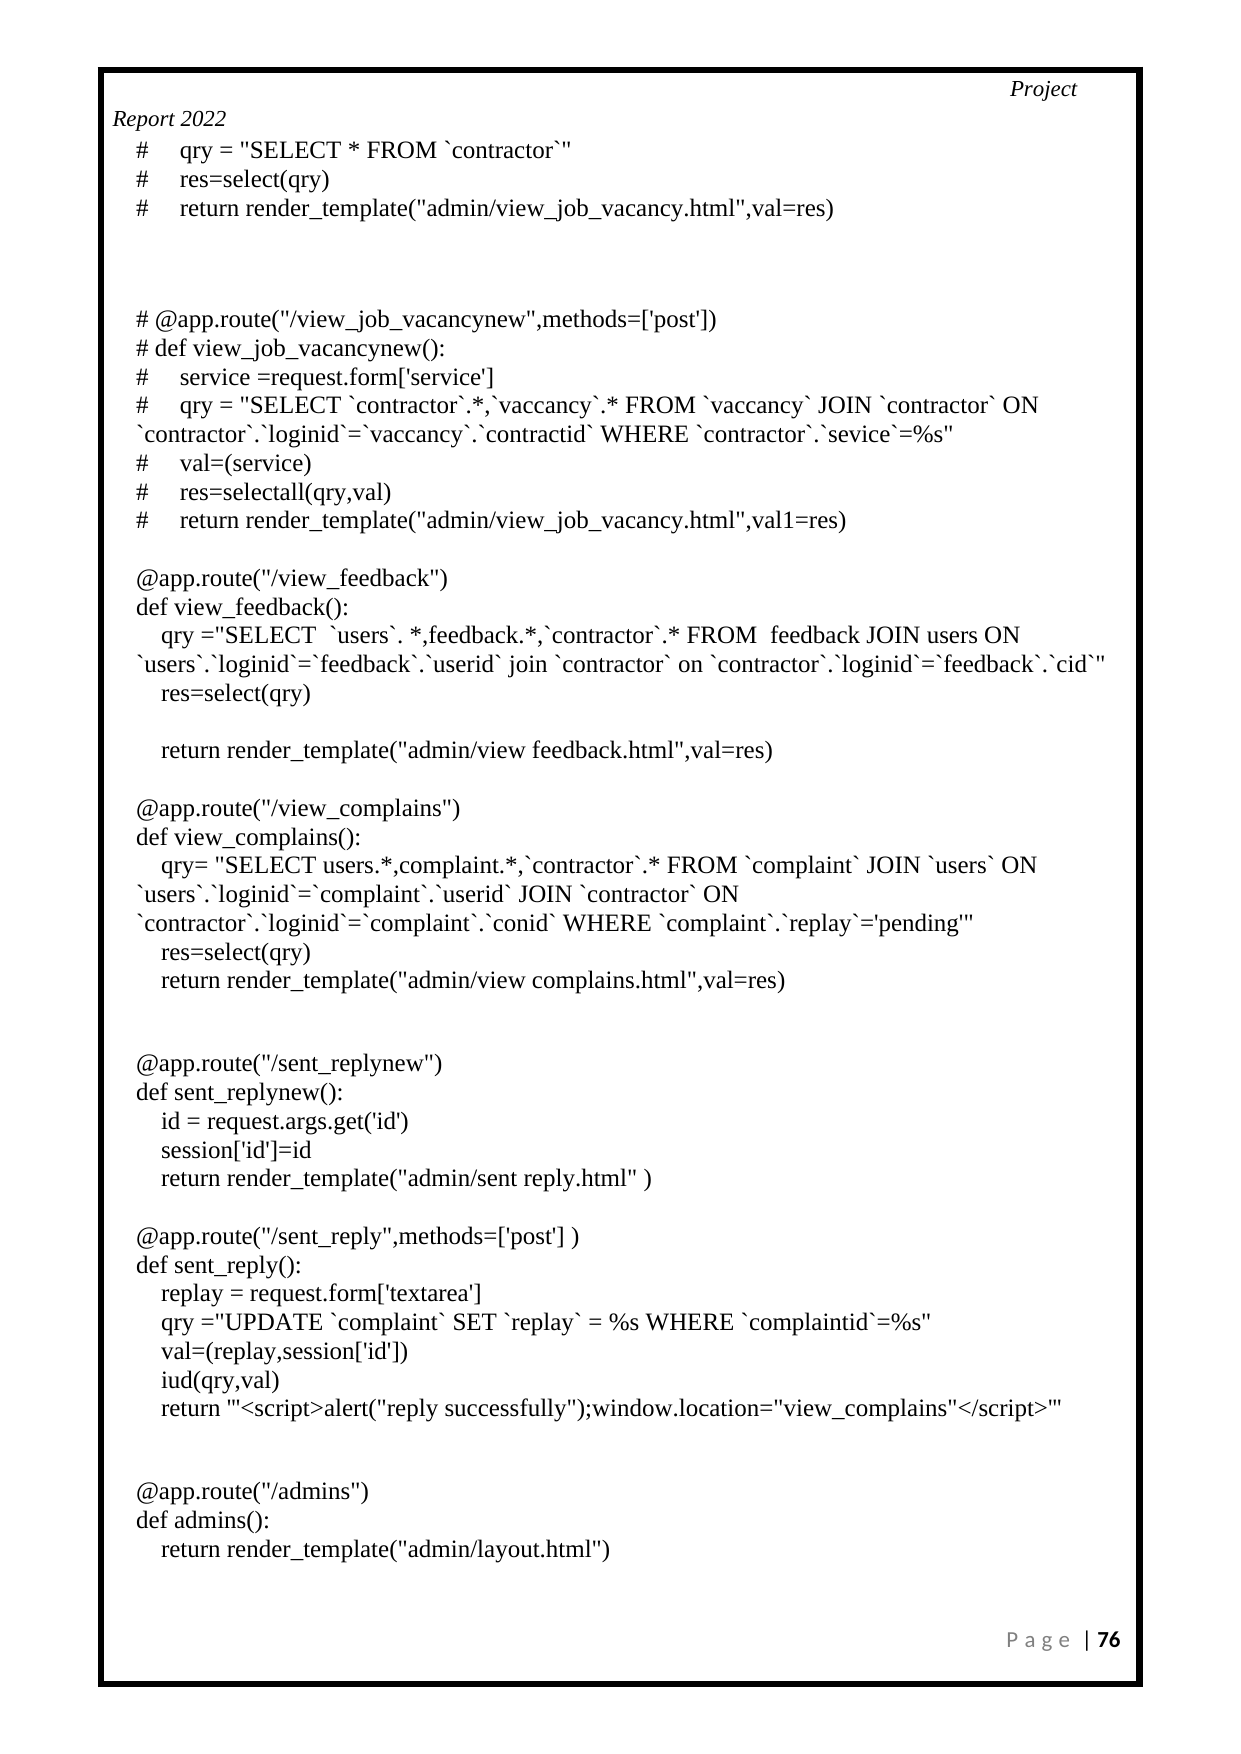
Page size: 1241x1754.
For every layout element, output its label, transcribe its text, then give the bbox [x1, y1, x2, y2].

text # qry = "SELECT * FROM `contractor`" [136, 135, 1116, 164]
text def sent_reply(): [136, 1250, 1116, 1278]
text # res=select(qry) [136, 164, 1116, 193]
text # qry = "SELECT `contractor`.*,`vaccancy`.* FROM `vaccancy` JOIN `contractor` ON `contractor`.`loginid`=`vaccancy`.`contractid` WHERE `contractor`.`sevice`=%s" [136, 391, 1116, 448]
text @app.route("/sent_replynew") [136, 1048, 1116, 1077]
text replay = request.form['textarea'] [136, 1278, 1116, 1307]
text # return render_template("admin/view_job_vacancy.html",val1=res) [136, 506, 1116, 534]
text val=(replay,session['id']) [136, 1336, 1116, 1365]
text @app.route("/sent_reply",methods=['post'] ) [136, 1221, 1116, 1250]
text iud(qry,val) [136, 1365, 1116, 1393]
text qry= "SELECT users.*,complaint.*,`contractor`.* FROM `complaint` JOIN `users` ON `users`.`loginid`=`complaint`.`userid` JOIN `contractor` ON `contractor`.`loginid`=`complaint`.`conid` WHERE `complaint`.`replay`='pending'" [136, 851, 1116, 937]
text return render_template("admin/view feedback.html",val=res) [136, 736, 1116, 764]
text qry ="SELECT `users`. *,feedback.*,`contractor`.* FROM feedback JOIN users ON `users`.`loginid`=`feedback`.`userid` join `contractor` on `contractor`.`loginid`=`feedback`.`cid`" [136, 621, 1116, 678]
text @app.route("/view_feedback") [136, 563, 1116, 592]
text # service =request.form['service'] [136, 362, 1116, 391]
text return render_template("admin/layout.html") [136, 1534, 1116, 1563]
text def view_feedback(): [136, 592, 1116, 621]
text @app.route("/admins") [136, 1476, 1116, 1505]
text qry ="UPDATE `complaint` SET `replay` = %s WHERE `complaintid`=%s" [136, 1307, 1116, 1336]
text # @app.route("/view_job_vacancynew",methods=['post']) [136, 304, 1116, 333]
text res=select(qry) [136, 937, 1116, 966]
text return '''<script>alert("reply successfully");window.location="view_complains"</script>''' [136, 1393, 1116, 1422]
text # res=selectall(qry,val) [136, 477, 1116, 506]
text # def view_job_vacancynew(): [136, 333, 1116, 362]
text return render_template("admin/sent reply.html" ) [136, 1163, 1116, 1192]
text # val=(service) [136, 448, 1116, 477]
text def sent_replynew(): [136, 1077, 1116, 1106]
text session['id']=id [136, 1135, 1116, 1163]
text res=select(qry) [136, 678, 1116, 707]
text @app.route("/view_complains") [136, 793, 1116, 822]
text # return render_template("admin/view_job_vacancy.html",val=res) [136, 193, 1116, 221]
text id = request.args.get('id') [136, 1106, 1116, 1135]
text def view_complains(): [136, 822, 1116, 851]
text return render_template("admin/view complains.html",val=res) [136, 966, 1116, 994]
text def admins(): [136, 1505, 1116, 1534]
